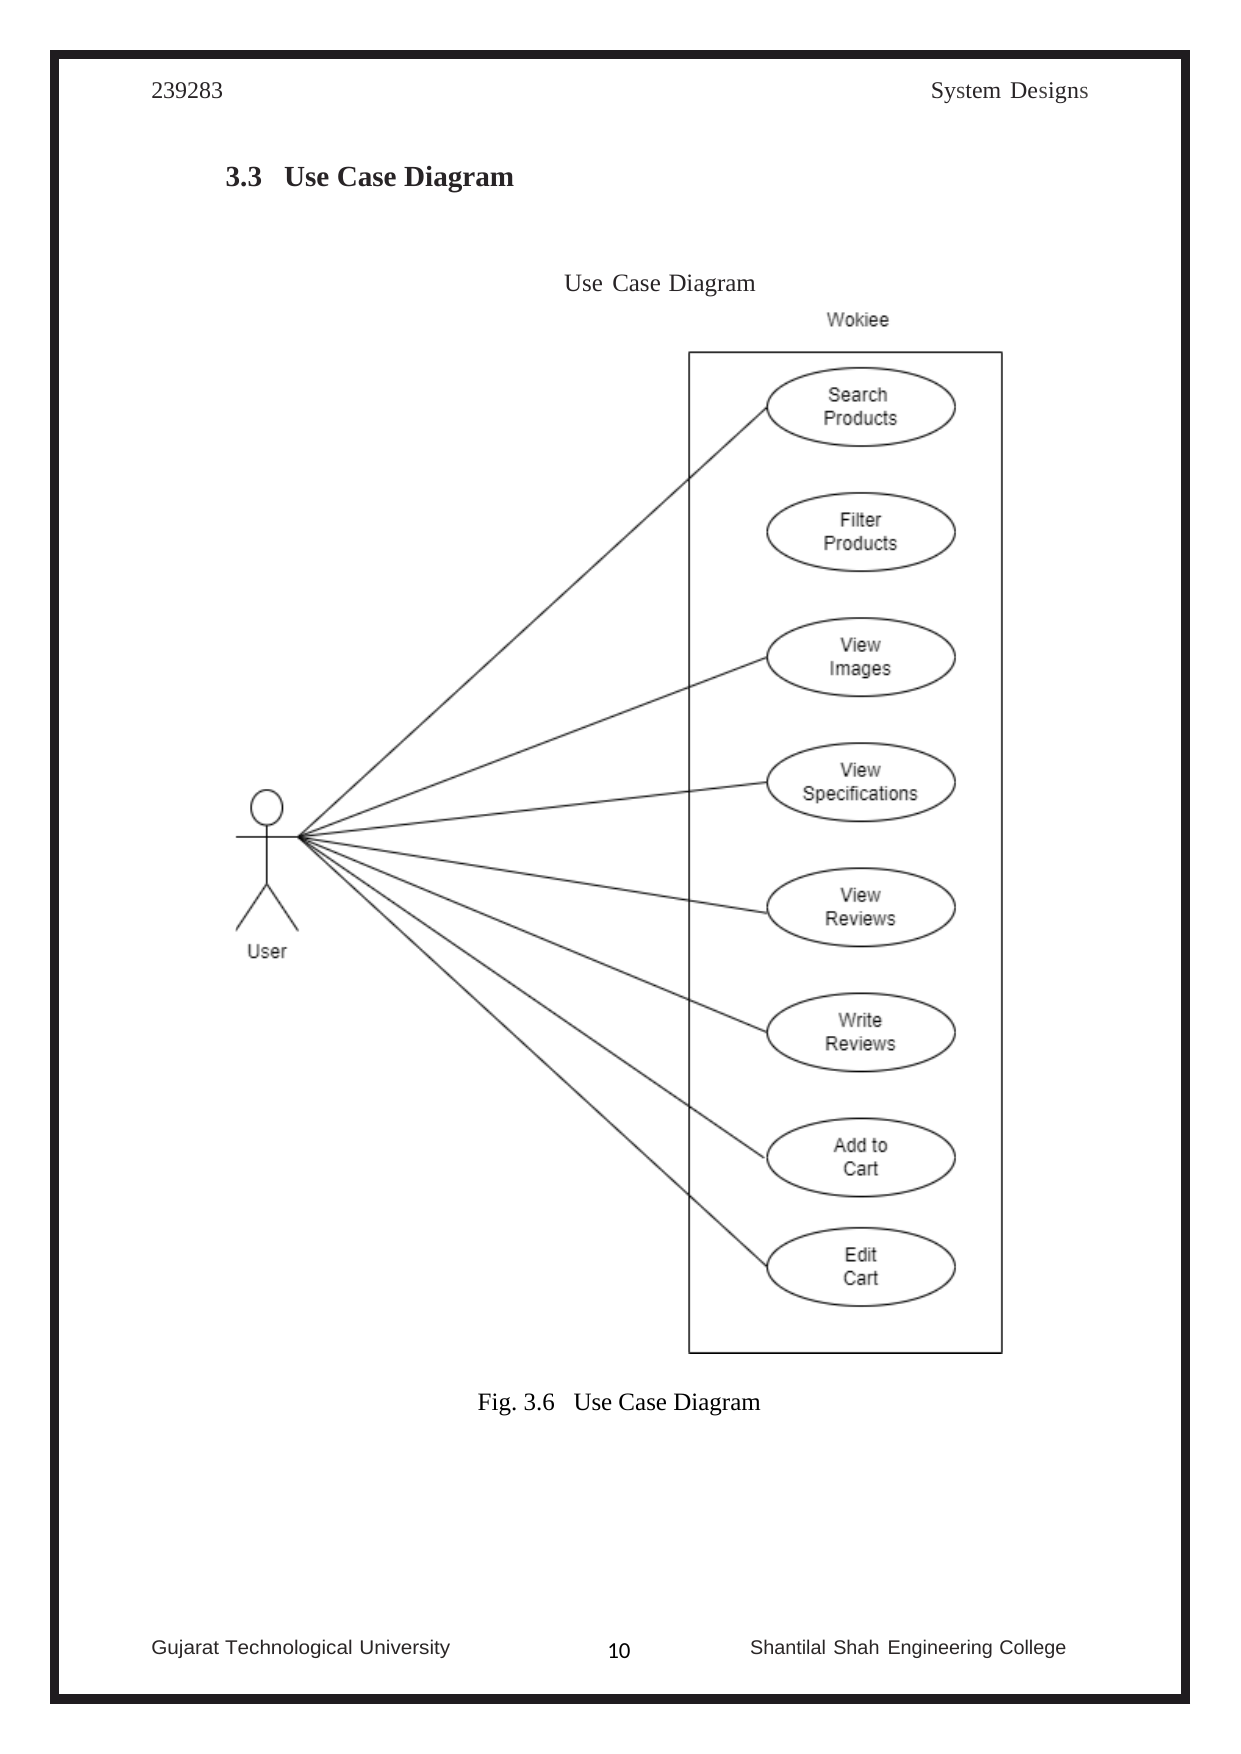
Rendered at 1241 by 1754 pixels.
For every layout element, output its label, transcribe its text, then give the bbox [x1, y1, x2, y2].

subtitle 3.3 Use Case Diagram [225, 159, 1098, 193]
text Use Case Diagram [478, 268, 1098, 297]
picture [235, 297, 1003, 1354]
text Fig. 3.6 Use Case Diagram [139, 1387, 1098, 1416]
